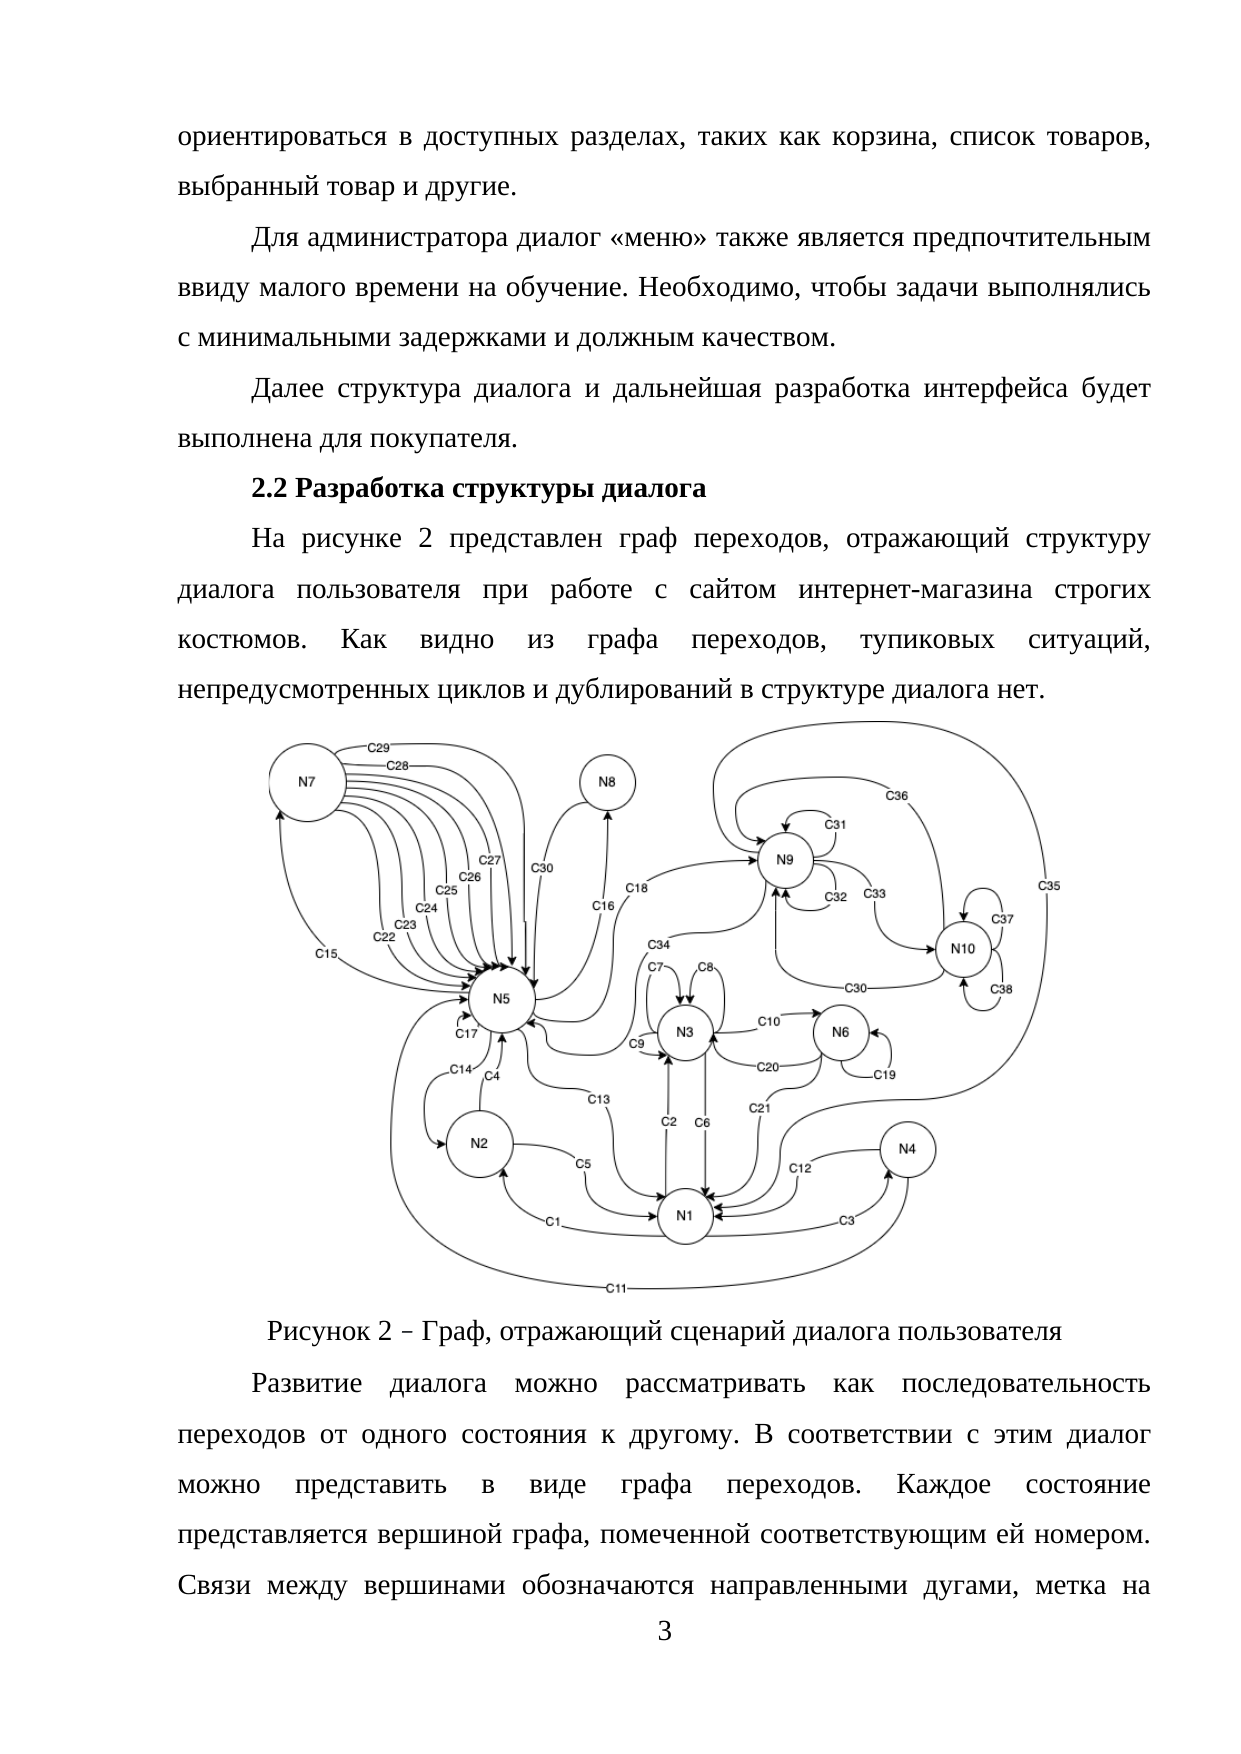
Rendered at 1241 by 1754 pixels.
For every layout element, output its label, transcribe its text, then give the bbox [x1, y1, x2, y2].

text На рисунке 2 представлен граф переходов, отражающий структуру диалога пользователя при работе с сайтом интернет-магазина строгих костюмов. Как видно из графа переходов, тупиковых ситуаций, непредусмотренных циклов и дублирований в структуре диалога нет. [177, 521, 1152, 705]
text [177, 118, 1152, 202]
text Рисунок 2 – Граф, отражающий сценарий диалога пользователя [414, 1312, 1152, 1348]
picture [268, 721, 1060, 1296]
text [177, 1366, 1152, 1600]
text Далее структура диалога и дальнейшая разработка интерфейса будет выполнена для покупателя. [177, 370, 1152, 453]
text Рисунок 2 – Граф, отражающий сценарий диалога пользователя [177, 1312, 400, 1348]
text Для администратора диалог «меню» также является предпочтительным ввиду малого времени на обучение. Необходимо, чтобы задачи выполнялись с минимальными задержками и должным качеством. [177, 219, 1152, 353]
subtitle 2.2 Разработка структуры диалога [177, 470, 1152, 504]
